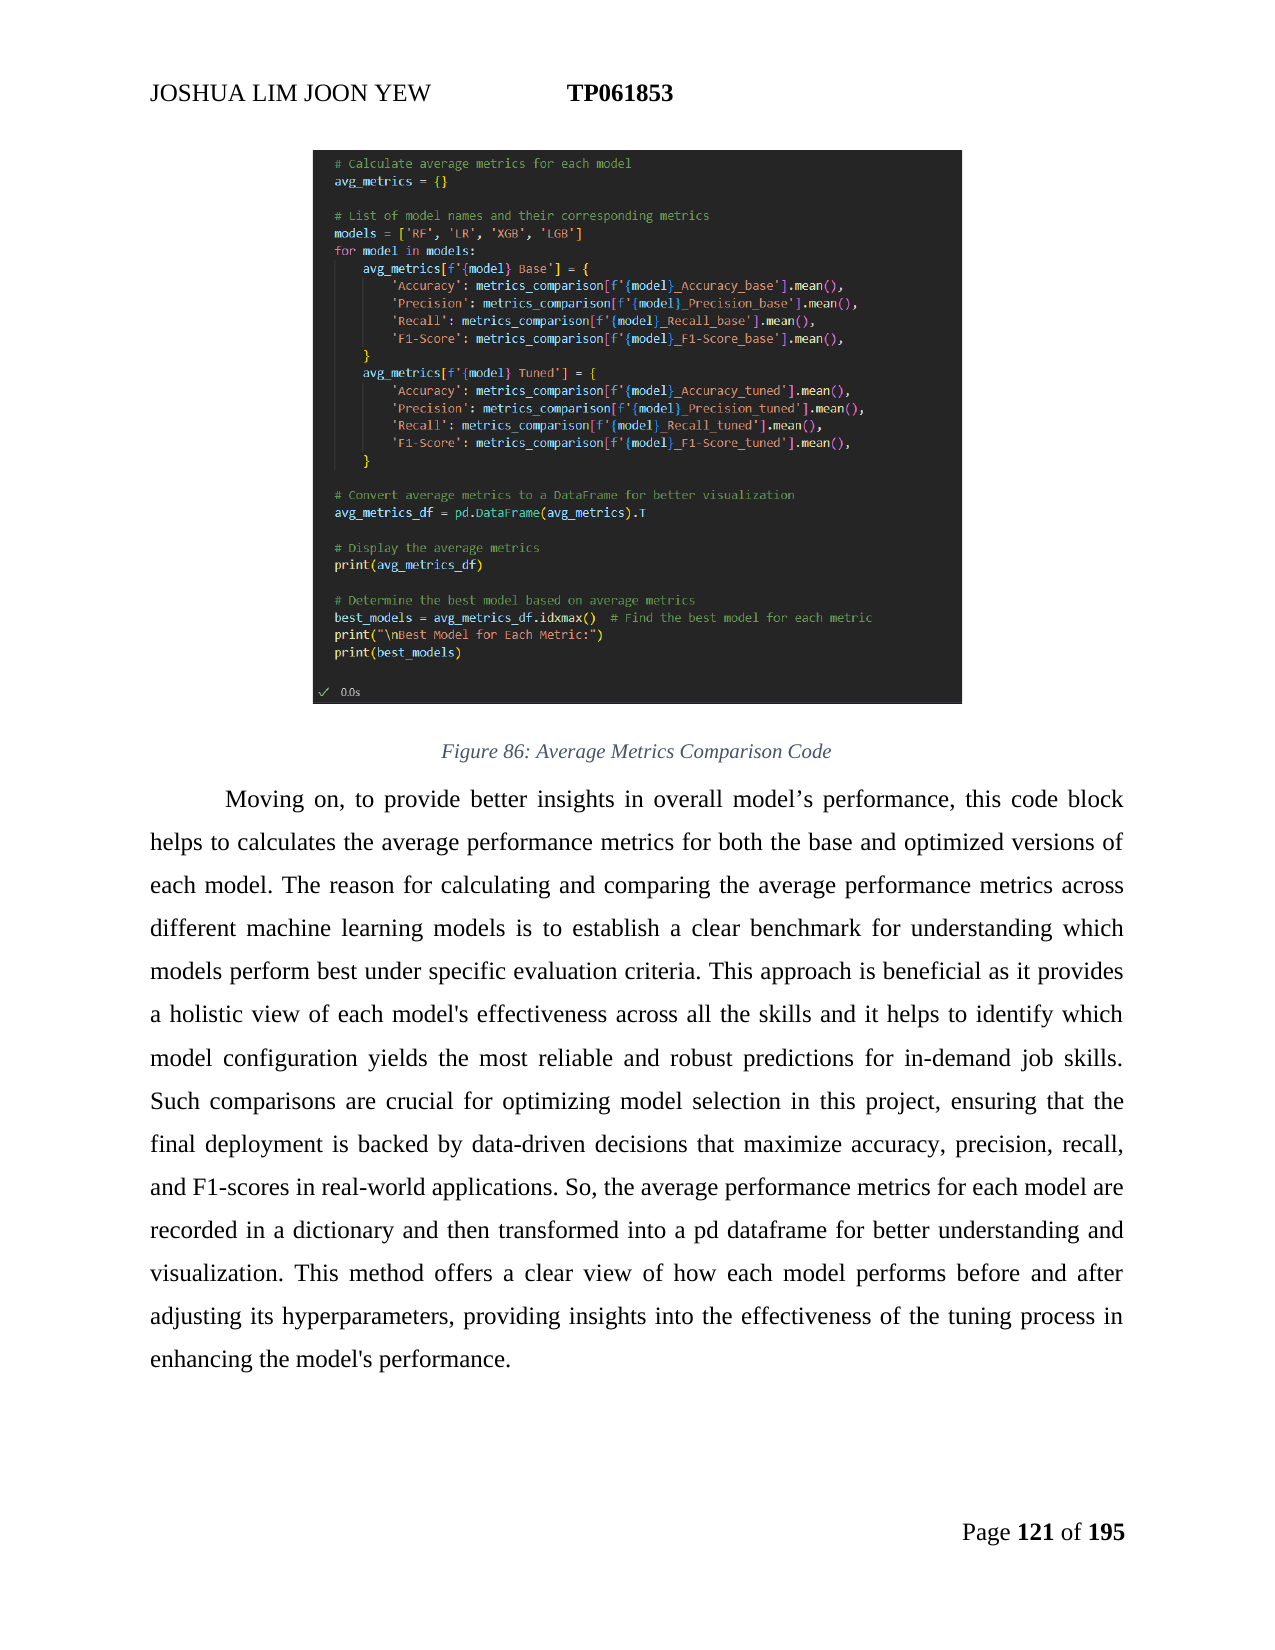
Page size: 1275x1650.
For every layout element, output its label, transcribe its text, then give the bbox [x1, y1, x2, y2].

picture [312, 150, 963, 704]
text Figure 86: Average Metrics Comparison Code [150, 739, 1125, 763]
text Moving on, to provide better insights in overall model’s performance, this code block helps to calculates the average performance metrics for both the base and optimized versions of each model. The reason for calculating and comparing the average performance metrics across different machine learning models is to establish a clear benchmark for understanding which models perform best under specific evaluation criteria. This approach is beneficial as it provides a holistic view of each model's effectiveness across all the skills and it helps to identify which model configuration yields the most reliable and robust predictions for in-demand job skills. Such comparisons are crucial for optimizing model selection in this project, ensuring that the final deployment is backed by data-driven decisions that maximize accuracy, precision, recall, and F1-scores in real-world applications. So, the average performance metrics for each model are recorded in a dictionary and then transformed into a pd dataframe for better understanding and visualization. This method offers a clear view of how each model performs before and after adjusting its hyperparameters, providing insights into the effectiveness of the tuning process in enhancing the model's performance. [150, 784, 1125, 1373]
